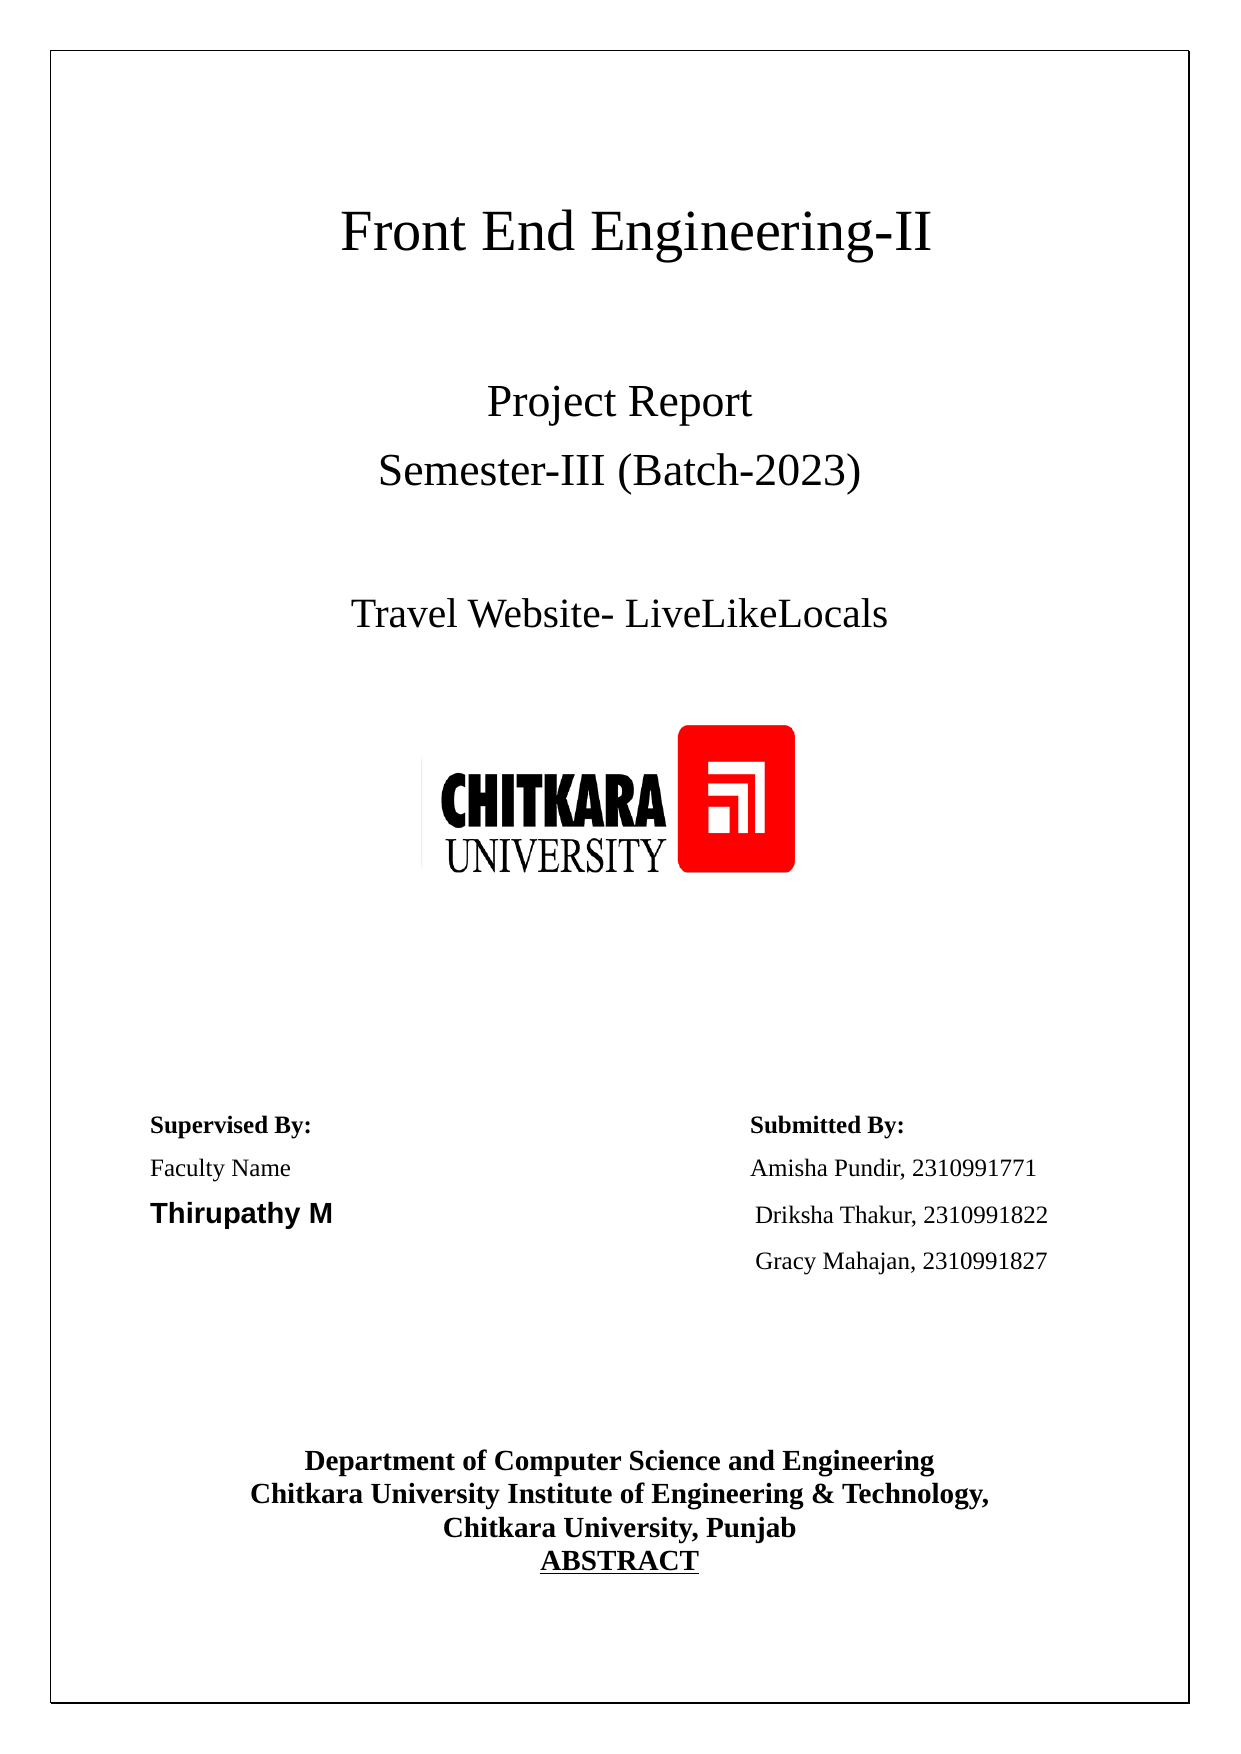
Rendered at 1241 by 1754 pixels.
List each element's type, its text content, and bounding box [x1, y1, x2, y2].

text Faculty Name Amisha Pundir, 2310991771 [150, 1153, 1089, 1182]
text Department of Computer Science and Engineering [150, 1443, 1089, 1476]
picture [421, 679, 819, 925]
text Chitkara University, Punjab [150, 1510, 1089, 1543]
text Thirupathy M Driksha Thakur, 2310991822 [150, 1196, 1089, 1230]
subtitle Front End Engineering-II [150, 196, 1123, 263]
text Semester-III (Batch-2023) [150, 443, 1089, 495]
text Project Report [150, 373, 1089, 426]
text Supervised By: Submitted By: [150, 1110, 1089, 1139]
text ABSTRACT [150, 1543, 1089, 1577]
text Gracy Mahajan, 2310991827 [150, 1246, 1089, 1275]
text Travel Website- LiveLikeLocals [150, 588, 1089, 636]
text Chitkara University Institute of Engineering & Technology, [150, 1476, 1089, 1510]
